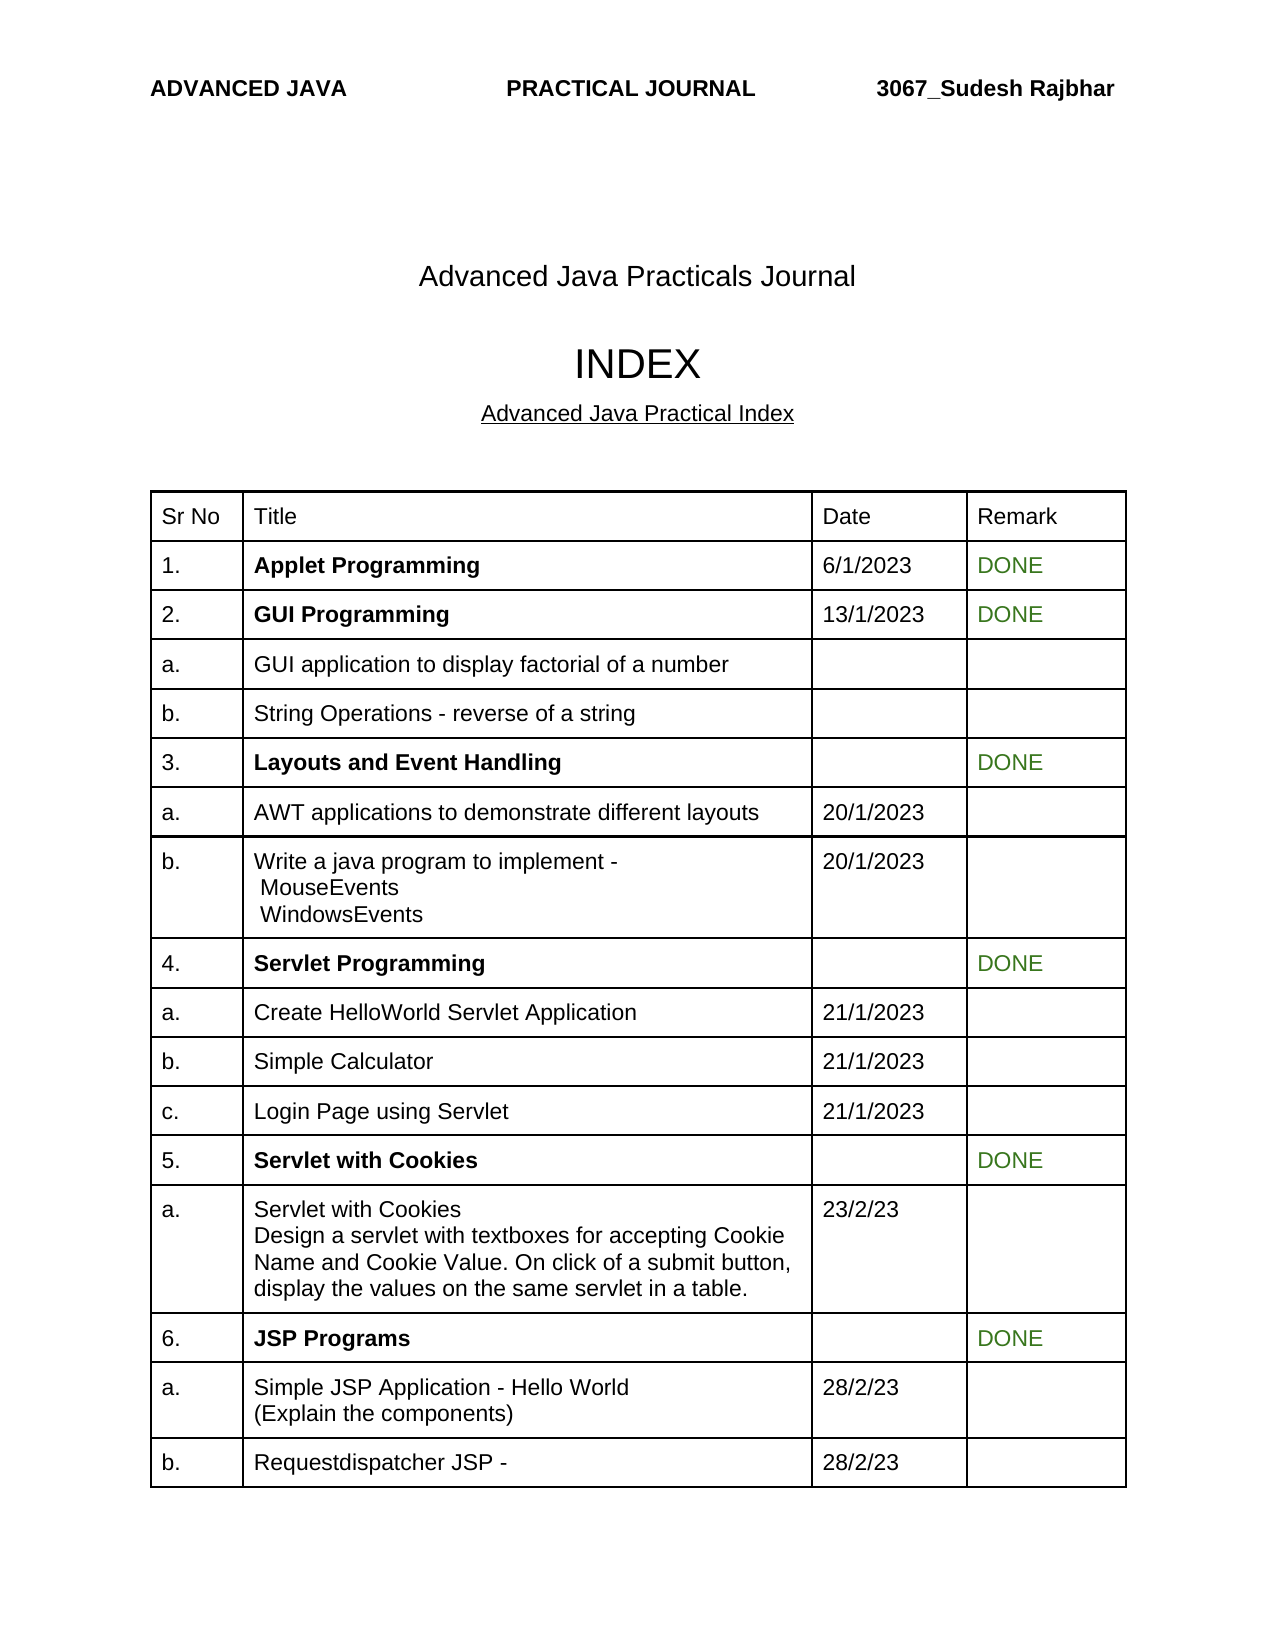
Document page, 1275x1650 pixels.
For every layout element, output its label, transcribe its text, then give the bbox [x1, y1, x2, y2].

table_cell [813, 690, 966, 737]
table_cell DONE [968, 939, 1125, 987]
table_cell 21/1/2023 [813, 1038, 966, 1085]
table_cell 2. [152, 591, 242, 638]
table_cell 23/2/23 [813, 1186, 966, 1312]
table_cell Servlet with Cookies Design a servlet with textboxes for accepting Cookie Name and Cookie Value. On click of a submit button, display the values on the same servlet in a table. [244, 1186, 811, 1312]
table_cell 6. [152, 1314, 242, 1361]
table_cell [813, 1136, 966, 1184]
subtitle INDEX [150, 339, 1125, 387]
table_cell Login Page using Servlet [244, 1087, 811, 1134]
table_header Sr No [152, 493, 242, 540]
table_cell 28/2/23 [813, 1363, 966, 1437]
table_cell Write a java program to implement - MouseEvents WindowsEvents [244, 838, 811, 937]
table_cell Layouts and Event Handling [244, 739, 811, 786]
table_cell a. [152, 788, 242, 835]
table_cell [813, 939, 966, 987]
table_header Remark [968, 493, 1125, 540]
table_cell 4. [152, 939, 242, 987]
table_cell 21/1/2023 [813, 989, 966, 1036]
table_cell 1. [152, 542, 242, 589]
table_cell [968, 989, 1125, 1036]
table_cell DONE [968, 591, 1125, 638]
table_cell 28/2/23 [813, 1439, 966, 1486]
table_cell JSP Programs [244, 1314, 811, 1361]
table_cell DONE [968, 1136, 1125, 1184]
table_cell 3. [152, 739, 242, 786]
table_cell [813, 739, 966, 786]
table_cell GUI application to display factorial of a number [244, 640, 811, 687]
table_cell DONE [968, 739, 1125, 786]
table_cell 21/1/2023 [813, 1087, 966, 1134]
table_cell b. [152, 690, 242, 737]
table_cell AWT applications to demonstrate different layouts [244, 788, 811, 835]
table_cell Create HelloWorld Servlet Application [244, 989, 811, 1036]
table_cell [968, 838, 1125, 937]
table_cell a. [152, 640, 242, 687]
table_cell [968, 788, 1125, 835]
table_cell a. [152, 1363, 242, 1437]
table_cell b. [152, 838, 242, 937]
table_cell String Operations - reverse of a string [244, 690, 811, 737]
table_cell b. [152, 1038, 242, 1085]
table_cell [968, 640, 1125, 687]
table_cell Applet Programming [244, 542, 811, 589]
table_header Title [244, 493, 811, 540]
table_cell DONE [968, 1314, 1125, 1361]
table_cell Servlet with Cookies [244, 1136, 811, 1184]
table_cell 20/1/2023 [813, 838, 966, 937]
table_cell c. [152, 1087, 242, 1134]
table_cell [968, 690, 1125, 737]
table_cell b. [152, 1439, 242, 1486]
table_header Date [813, 493, 966, 540]
table_cell a. [152, 989, 242, 1036]
table_cell [968, 1087, 1125, 1134]
text Advanced Java Practical Index [150, 400, 1125, 426]
table_cell [813, 640, 966, 687]
table_cell GUI Programming [244, 591, 811, 638]
text Advanced Java Practicals Journal [150, 259, 1125, 293]
table_cell [968, 1363, 1125, 1437]
table_cell DONE [968, 542, 1125, 589]
table_cell 5. [152, 1136, 242, 1184]
table_cell [968, 1439, 1125, 1486]
table_cell 13/1/2023 [813, 591, 966, 638]
table_cell a. [152, 1186, 242, 1312]
table_cell Servlet Programming [244, 939, 811, 987]
table_cell [968, 1038, 1125, 1085]
table_cell 6/1/2023 [813, 542, 966, 589]
table_cell [968, 1186, 1125, 1312]
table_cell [244, 1439, 811, 1486]
table_cell Simple Calculator [244, 1038, 811, 1085]
table_cell 20/1/2023 [813, 788, 966, 835]
table_cell [813, 1314, 966, 1361]
table_cell Simple JSP Application - Hello World (Explain the components) [244, 1363, 811, 1437]
